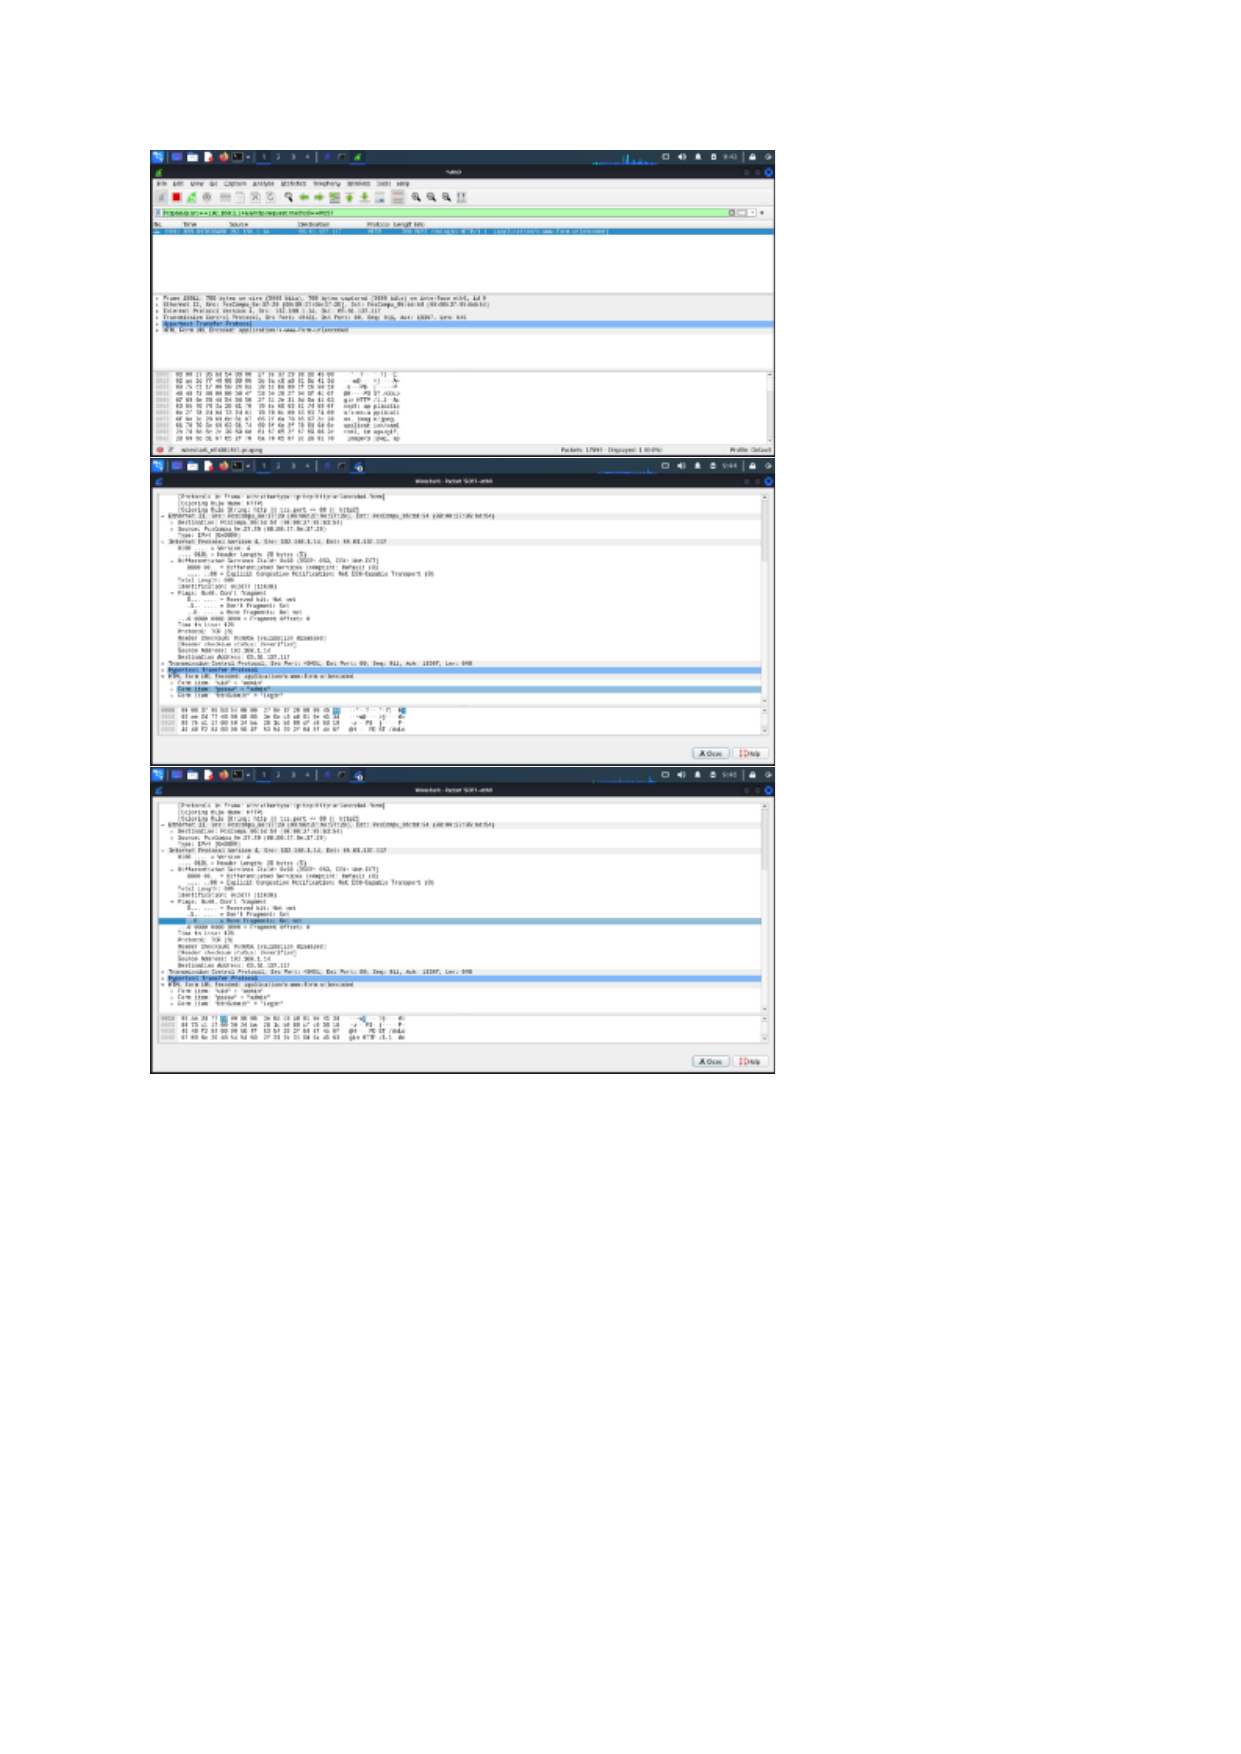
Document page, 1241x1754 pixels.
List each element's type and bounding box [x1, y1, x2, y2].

picture [150, 458, 775, 766]
picture [150, 150, 775, 457]
picture [150, 767, 775, 1074]
